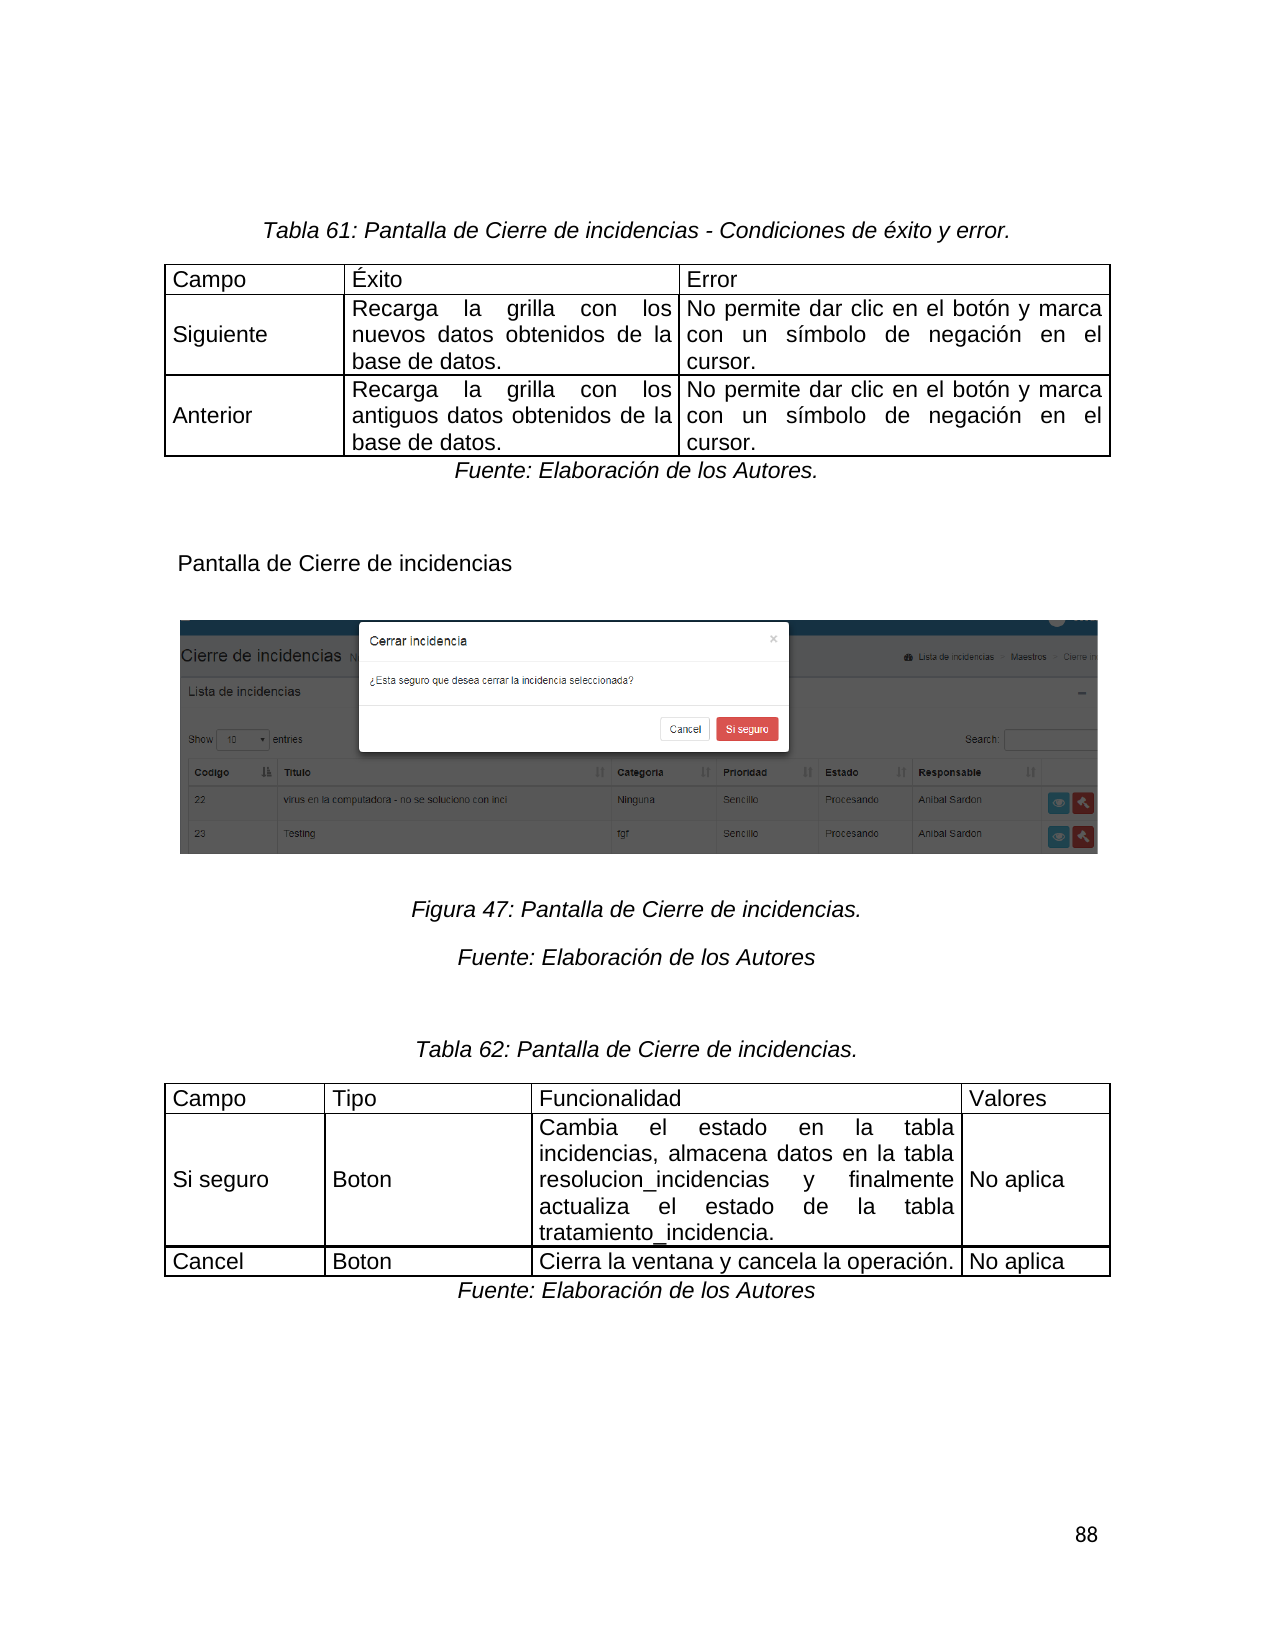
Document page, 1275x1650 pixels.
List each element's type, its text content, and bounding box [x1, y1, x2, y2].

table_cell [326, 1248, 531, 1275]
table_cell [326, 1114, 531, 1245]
text Fuente: Elaboración de los Autores [177, 1277, 1098, 1303]
text Tabla 61: Pantalla de Cierre de incidencias - Condiciones de éxito y error. [177, 217, 1098, 243]
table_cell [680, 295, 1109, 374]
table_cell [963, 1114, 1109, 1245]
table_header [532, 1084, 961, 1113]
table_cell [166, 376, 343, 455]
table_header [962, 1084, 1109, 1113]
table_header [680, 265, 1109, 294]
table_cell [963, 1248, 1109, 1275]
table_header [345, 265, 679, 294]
text Fuente: Elaboración de los Autores. [177, 457, 1098, 483]
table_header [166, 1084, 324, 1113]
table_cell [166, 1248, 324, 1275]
picture [180, 620, 1098, 854]
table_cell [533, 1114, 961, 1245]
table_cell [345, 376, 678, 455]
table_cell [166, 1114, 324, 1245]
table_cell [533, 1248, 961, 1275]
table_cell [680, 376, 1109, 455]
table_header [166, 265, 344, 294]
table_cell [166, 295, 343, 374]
text Tabla 62: Pantalla de Cierre de incidencias. [177, 1036, 1098, 1062]
text Fuente: Elaboración de los Autores [177, 943, 1098, 970]
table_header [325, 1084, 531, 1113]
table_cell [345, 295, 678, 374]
text Pantalla de Cierre de incidencias [177, 549, 1098, 576]
